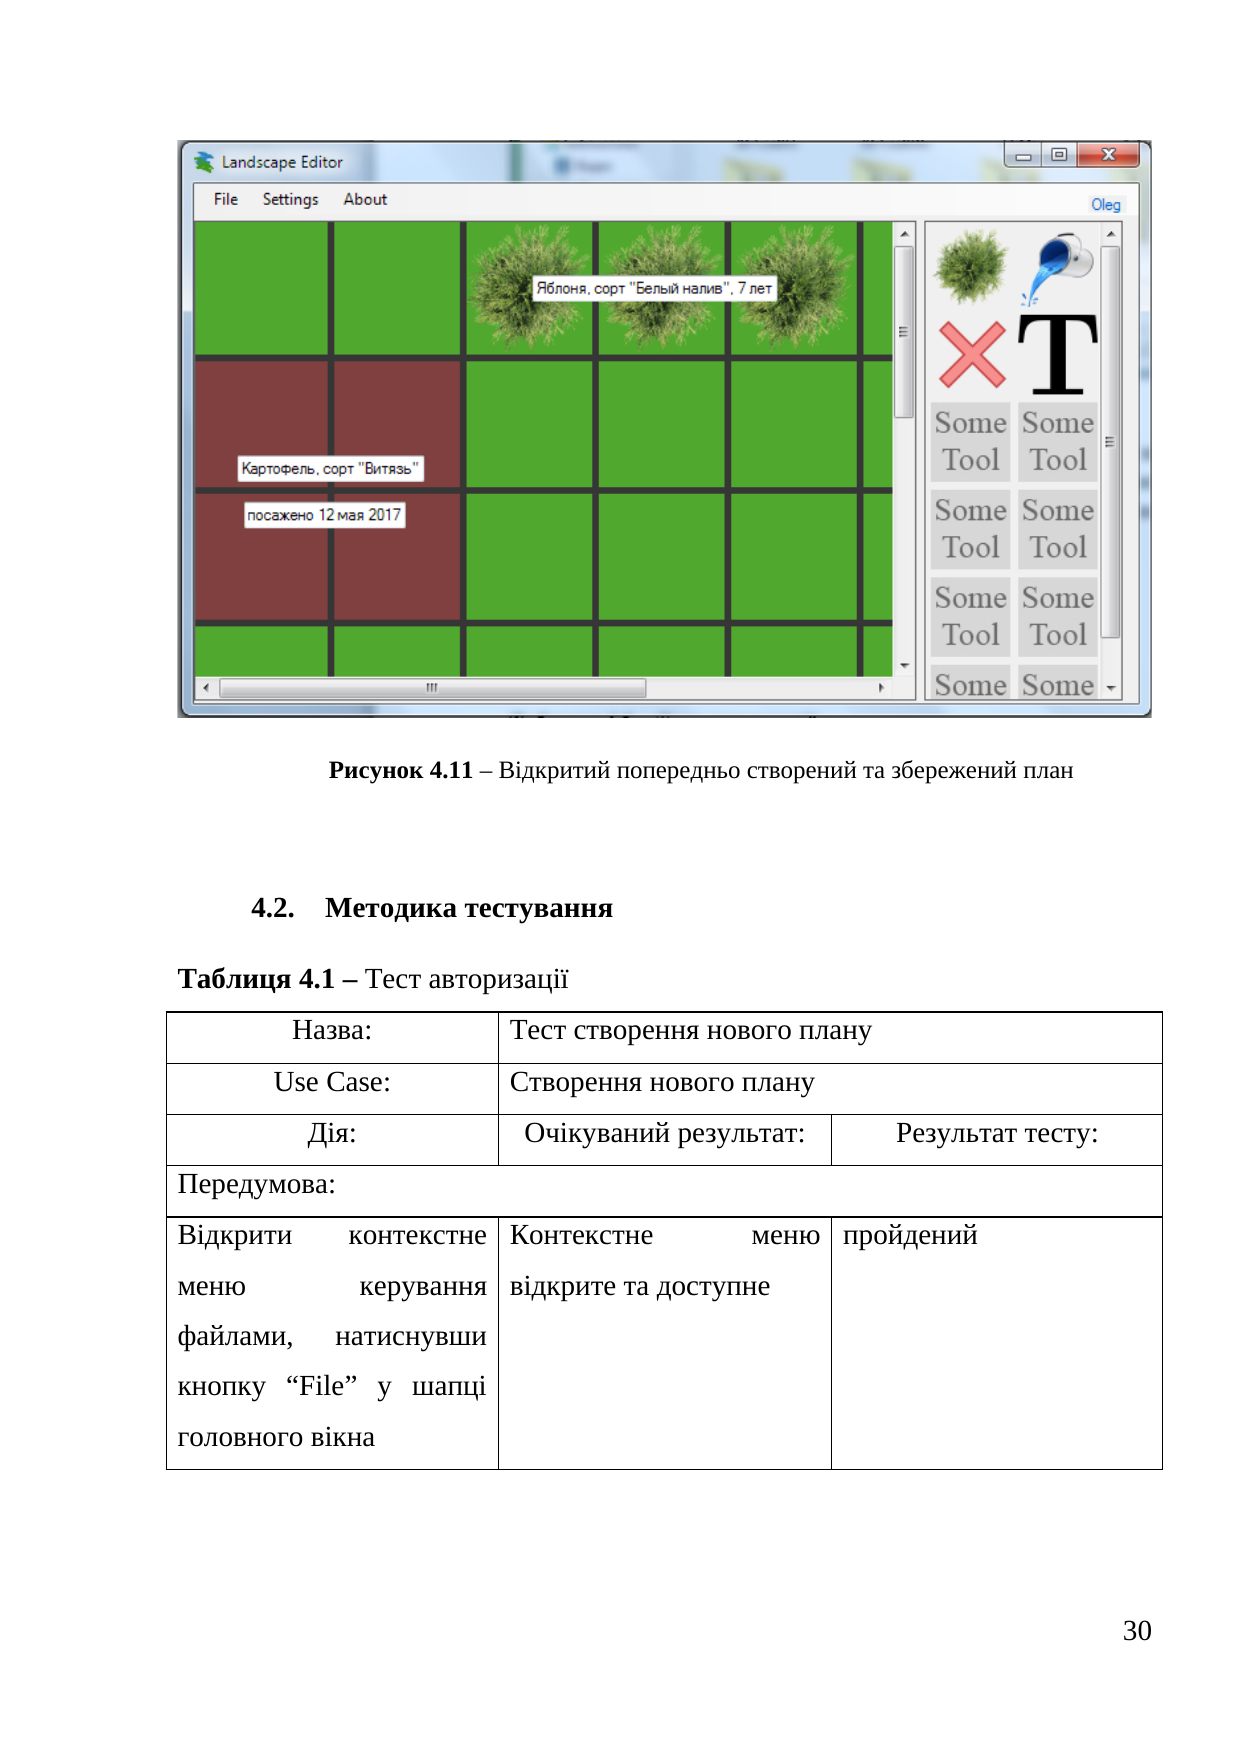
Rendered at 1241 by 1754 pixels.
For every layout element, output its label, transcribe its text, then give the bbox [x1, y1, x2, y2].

table_header Тест створення нового плану [499, 1013, 1162, 1063]
table_cell Очікуваний результат: [499, 1115, 831, 1165]
text Таблиця 4.1 – Тест авторизації [177, 961, 1152, 995]
subtitle Методика тестування [251, 890, 1152, 923]
text Рисунок 4.11 – Відкритий попередньо створений та збережений план [177, 755, 1152, 784]
table_header Назва: [167, 1013, 498, 1063]
table_cell Передумова: [167, 1166, 1162, 1216]
table_cell Use Case: [167, 1064, 498, 1114]
picture [177, 140, 1152, 718]
table_cell пройдений [832, 1218, 1162, 1469]
table_cell Створення нового плану [499, 1064, 1162, 1114]
table_cell Результат тесту: [832, 1115, 1162, 1165]
table_cell Відкрити контекстне меню керування файлами, натиснувши кнопку “File” у шапці головного вікна [167, 1218, 498, 1469]
table_cell Контекстне меню відкрите та доступне [499, 1218, 831, 1469]
table_cell Дія: [167, 1115, 498, 1165]
